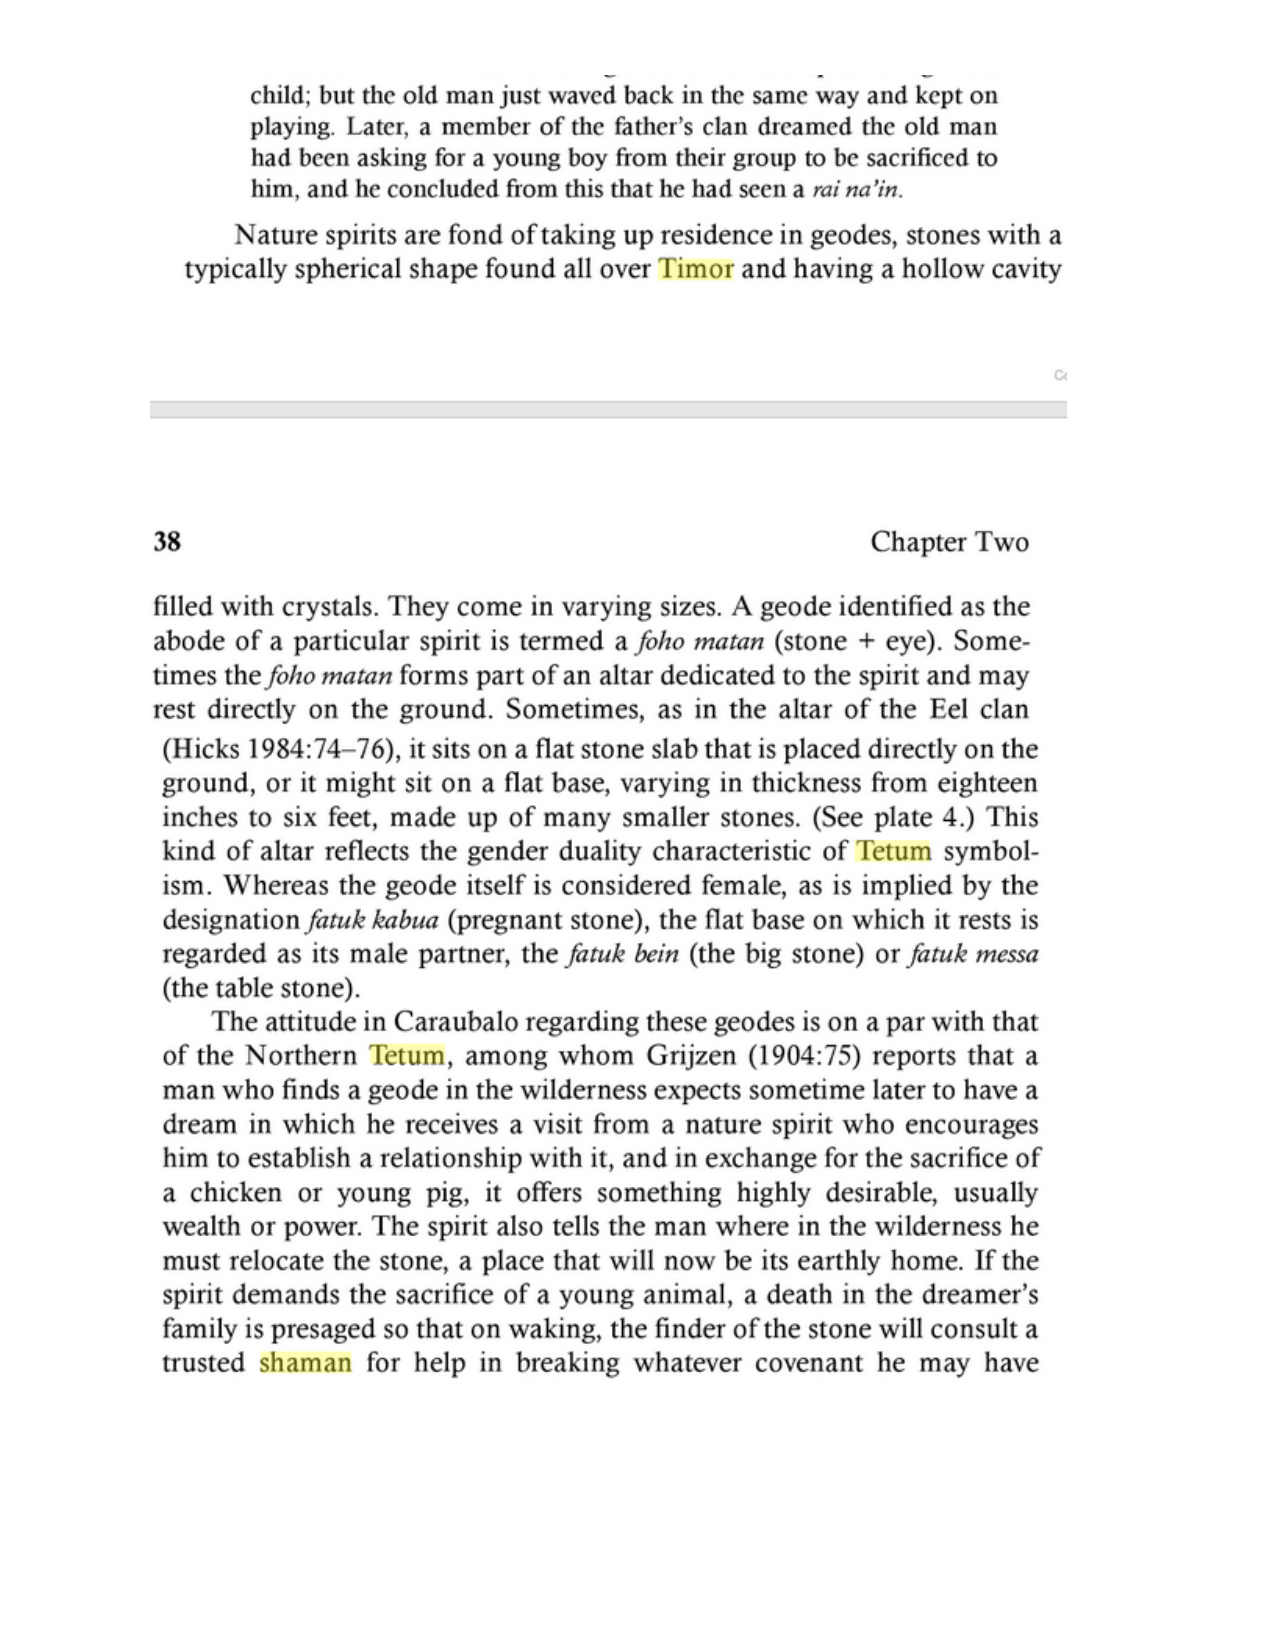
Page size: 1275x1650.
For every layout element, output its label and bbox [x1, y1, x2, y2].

picture [150, 75, 1068, 727]
picture [150, 734, 1058, 1383]
